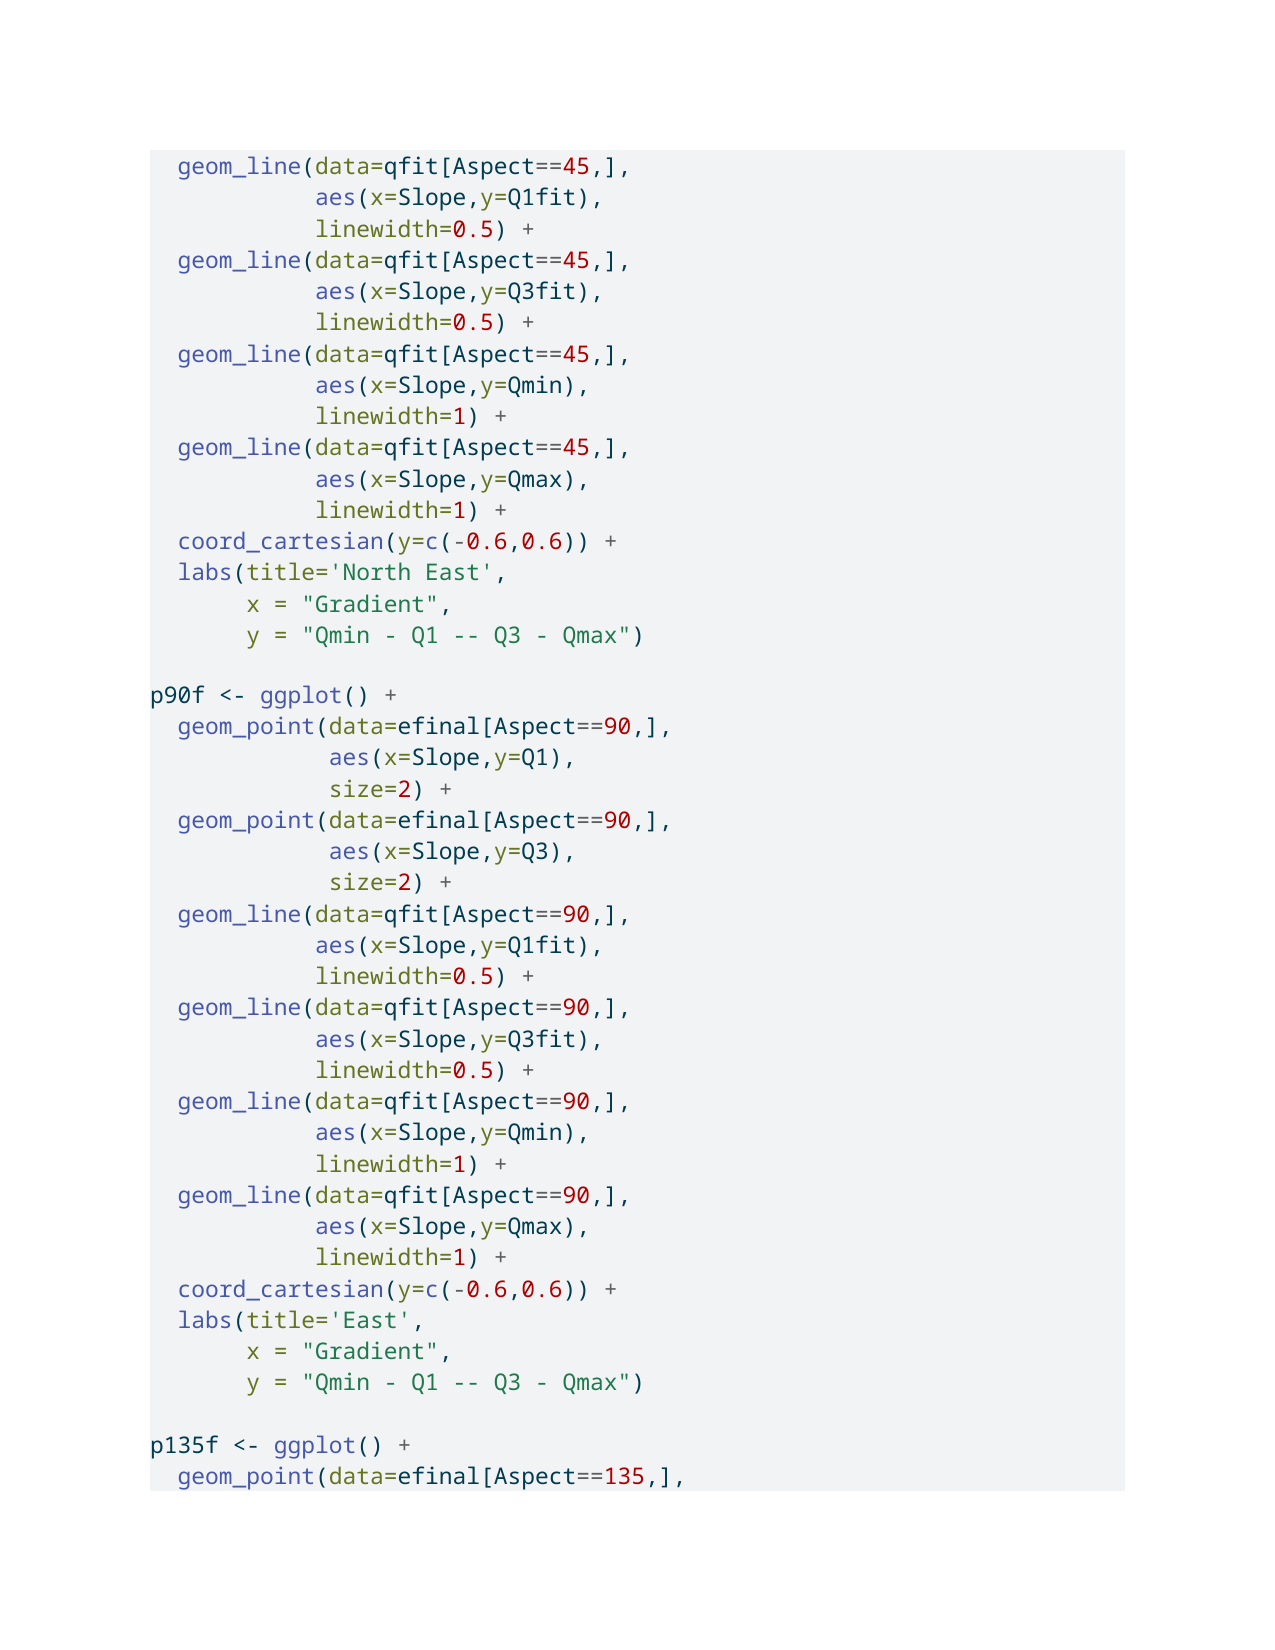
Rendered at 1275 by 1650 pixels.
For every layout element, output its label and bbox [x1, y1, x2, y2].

text [150, 150, 1125, 1491]
